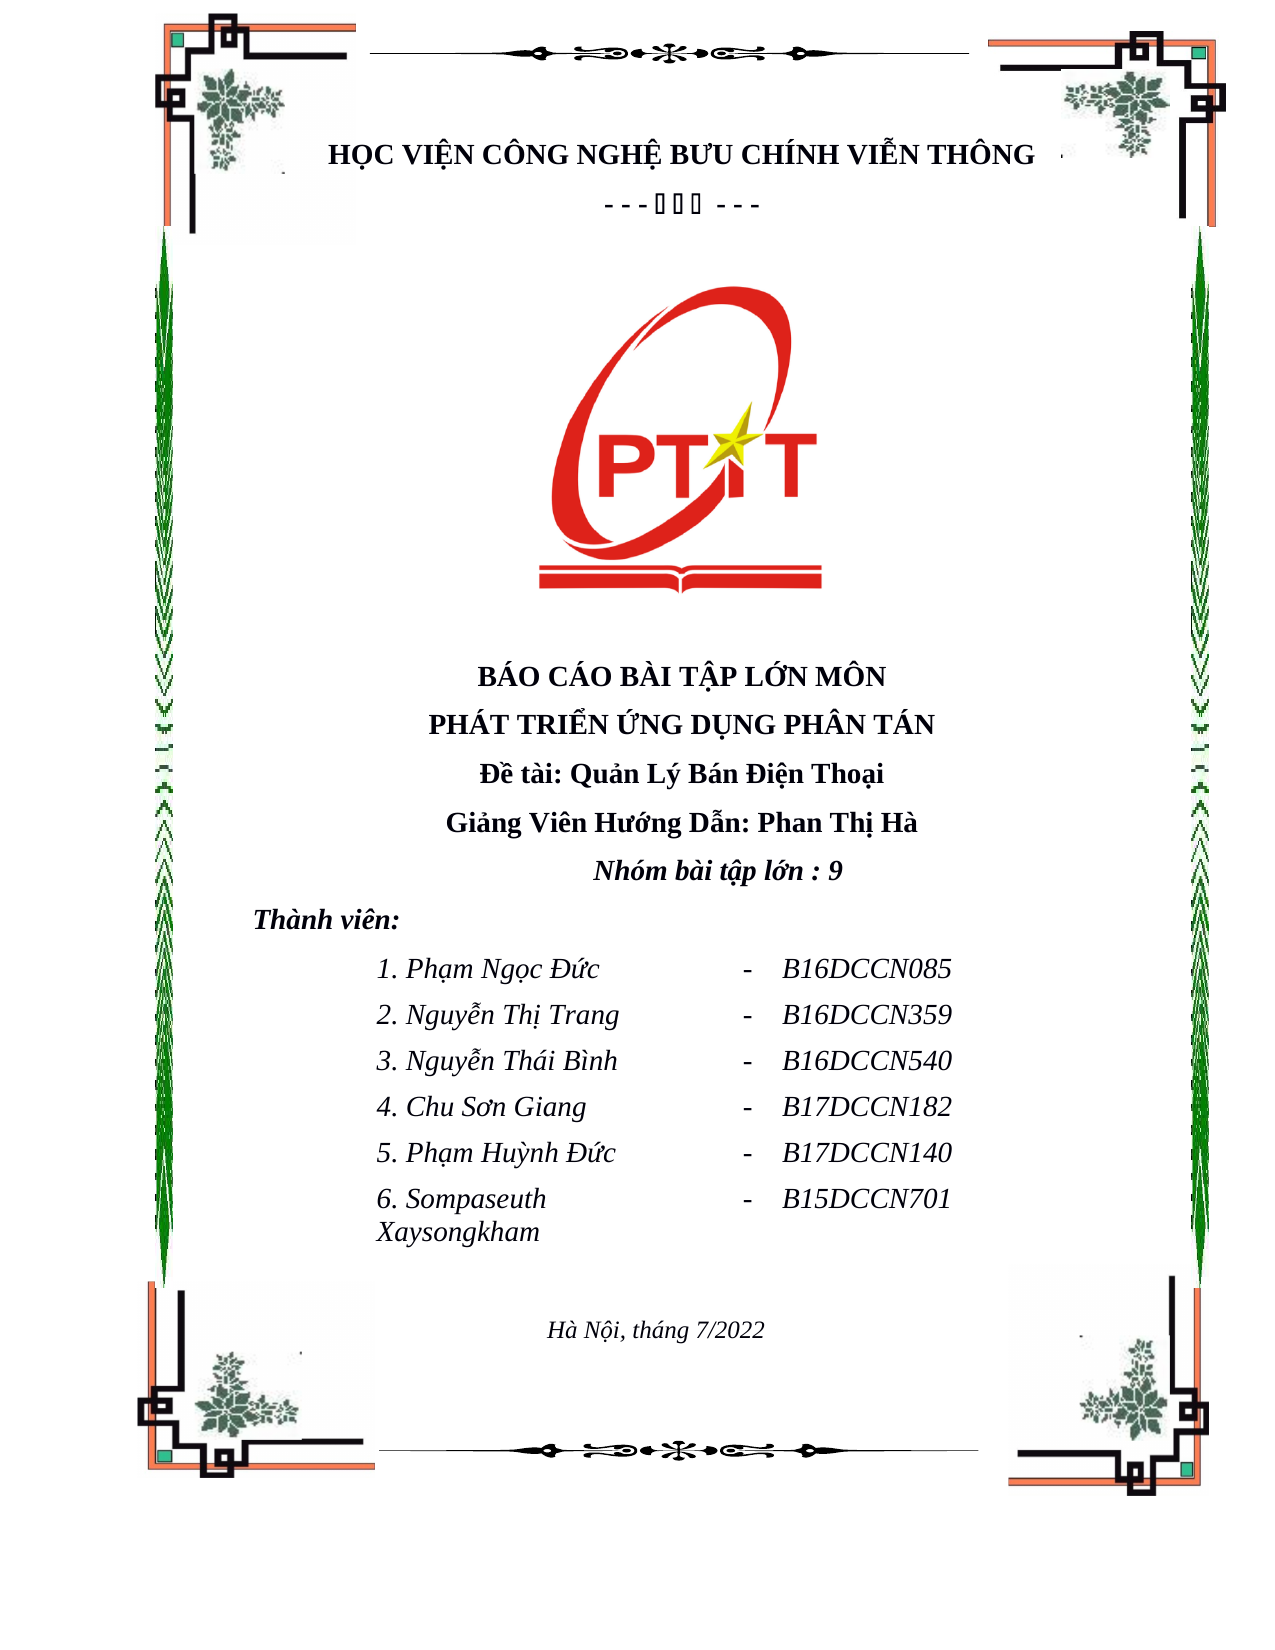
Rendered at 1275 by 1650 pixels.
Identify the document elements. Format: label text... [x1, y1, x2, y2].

text Nhóm bài tập lớn : 9 [177, 853, 1186, 887]
text PHÁT TRIỂN ỨNG DỤNG PHÂN TÁN [177, 707, 1186, 741]
table_header B16DCCN085 B16DCCN359 B16DCCN540 B17DCCN182 B17DCCN140 B15DCCN701 [771, 951, 998, 1286]
table_header - - - - - - [731, 951, 771, 1286]
text Giảng Viên Hướng Dẫn: Phan Thị Hà [177, 805, 1186, 838]
text Thành viên: [177, 902, 1186, 936]
picture [138, 14, 375, 1478]
text - - - - - - [177, 186, 1186, 219]
text HỌC VIỆN CÔNG NGHỆ BƯU CHÍNH VIỄN THÔNG [177, 137, 1186, 171]
table_header 1. Phạm Ngọc Đức 2. Nguyễn Thị Trang 3. Nguyễn Thái Bình 4. Chu Sơn Giang 5. Phạm Huỳnh Đức 6. Sompaseuth Xaysongkham [365, 951, 731, 1286]
picture [195, 69, 284, 137]
picture [988, 31, 1226, 1495]
text BÁO CÁO BÀI TẬP LỚN MÔN [177, 659, 1186, 692]
text Đề tài: Quản Lý Bán Điện Thoại [177, 756, 1186, 790]
picture [533, 283, 831, 596]
